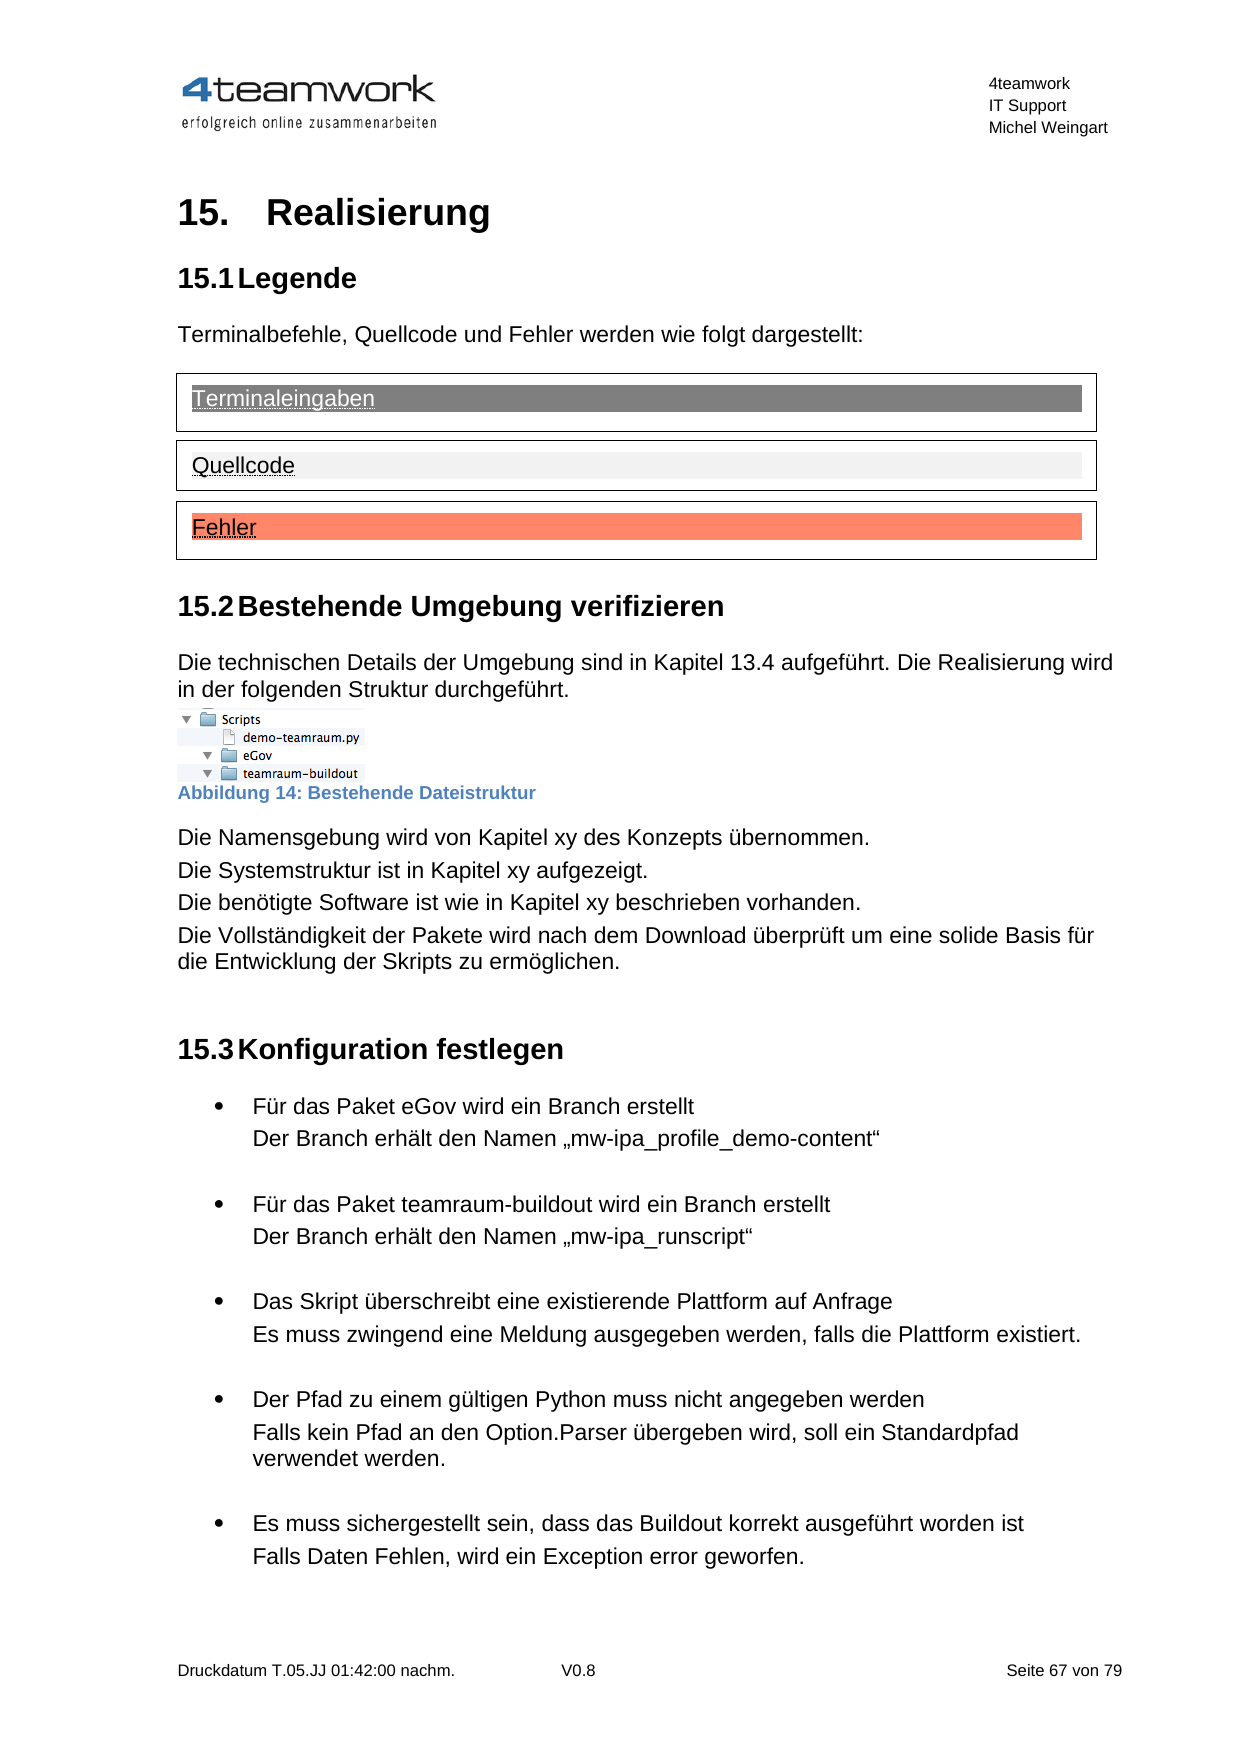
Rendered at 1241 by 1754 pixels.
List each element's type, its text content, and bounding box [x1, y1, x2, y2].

list Es muss sichergestellt sein, dass das Buildout korrekt ausgeführt worden ist [215, 1510, 1122, 1537]
text Die Vollständigkeit der Pakete wird nach dem Download überprüft um eine solide Basis für die Entwicklung der Skripts zu ermöglichen. [177, 922, 1122, 974]
text Der Branch erhält den Namen „mw-ipa_profile_demo-content“ [252, 1125, 1122, 1152]
text Falls kein Pfad an den Option.Parser übergeben wird, soll ein Standardpfad verwendet werden. [252, 1419, 1122, 1471]
text Abbildung 14: Bestehende Dateistruktur [177, 782, 1122, 803]
text Der Branch erhält den Namen „mw-ipa_runscript“ [252, 1223, 1122, 1249]
subtitle Bestehende Umgebung verifizieren [177, 589, 1122, 622]
text Falls Daten Fehlen, wird ein Exception error geworfen. [252, 1543, 1122, 1569]
text Es muss zwingend eine Meldung ausgegeben werden, falls die Plattform existiert. [252, 1321, 1122, 1347]
list Für das Paket eGov wird ein Branch erstellt [215, 1093, 1122, 1119]
text Die technischen Details der Umgebung sind in Kapitel 13.4 aufgeführt. Die Realisierung wird in der folgenden Struktur durchgeführt. [177, 649, 1122, 702]
picture [177, 708, 365, 782]
text Die Systemstruktur ist in Kapitel xy aufgezeigt. [177, 857, 1122, 883]
list Das Skript überschreibt eine existierende Plattform auf Anfrage [215, 1288, 1122, 1315]
list Für das Paket teamraum-buildout wird ein Branch erstellt [215, 1191, 1122, 1217]
picture [177, 69, 440, 134]
subtitle Realisierung [177, 191, 1122, 234]
list Der Pfad zu einem gültigen Python muss nicht angegeben werden [215, 1386, 1122, 1412]
text Die benötigte Software ist wie in Kapitel xy beschrieben vorhanden. [177, 889, 1122, 916]
text Terminalbefehle, Quellcode und Fehler werden wie folgt dargestellt: [177, 321, 1122, 348]
subtitle Konfiguration festlegen [177, 1032, 1122, 1066]
subtitle Legende [177, 261, 1122, 294]
text Die Namensgebung wird von Kapitel xy des Konzepts übernommen. [177, 824, 1122, 850]
